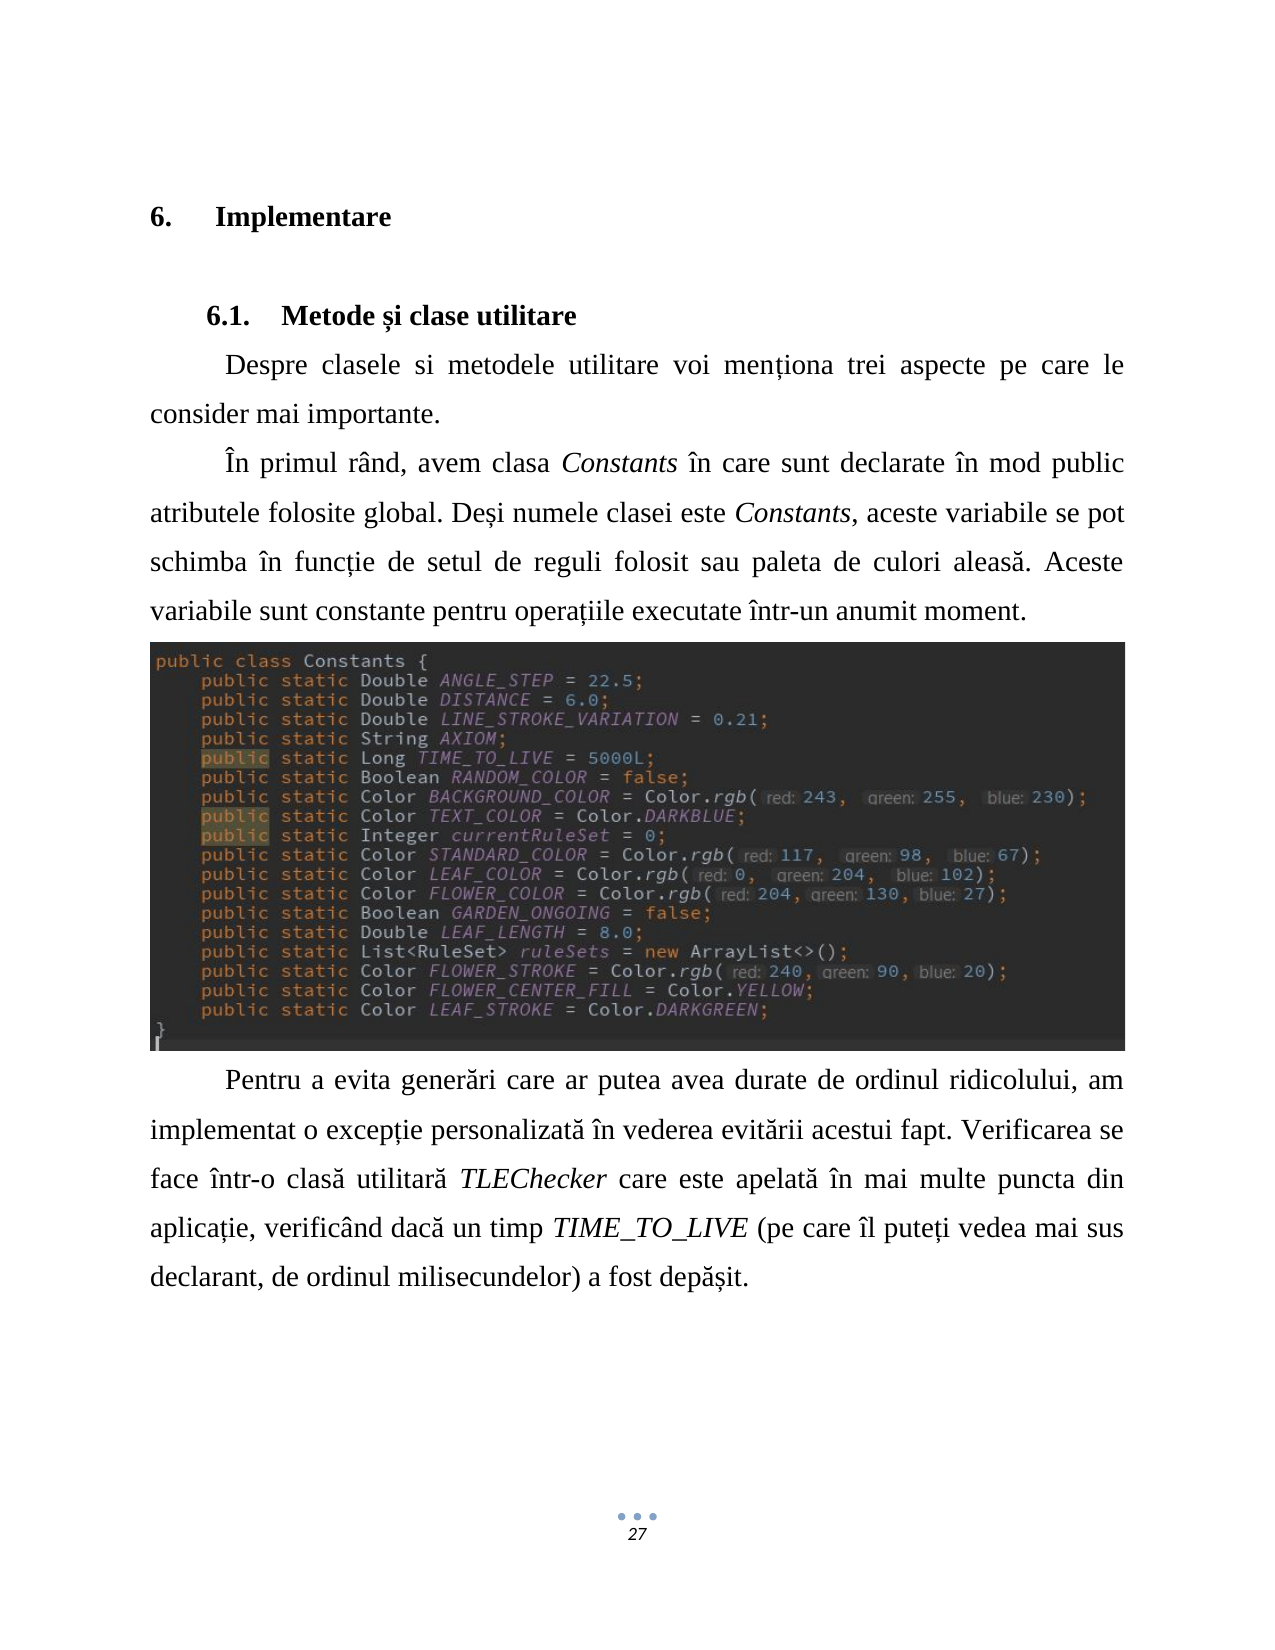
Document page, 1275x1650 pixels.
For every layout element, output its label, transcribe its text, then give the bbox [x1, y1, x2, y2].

text Pentru a evita generări care ar putea avea durate de ordinul ridicolului, am implementat o excepție personalizată în vederea evitării acestui fapt. Verificarea se face într-o clasă utilitară TLEChecker care este apelată în mai multe puncta din aplicație, verificând dacă un timp TIME_TO_LIVE (pe care îl puteți vedea mai sus declarant, de ordinul milisecundelor) a fost depășit. [150, 1062, 1125, 1293]
list Implementare [150, 199, 1125, 233]
list Metode și clase utilitare [206, 298, 1125, 331]
text Despre clasele si metodele utilitare voi menționa trei aspecte pe care le consider mai importante. [150, 347, 1125, 430]
text În primul rând, avem clasa Constants în care sunt declarate în mod public atributele folosite global. Deși numele clasei este Constants, aceste variabile se pot schimba în funcție de setul de reguli folosit sau paleta de culori aleasă. Aceste variabile sunt constante pentru operațiile executate într-un anumit moment. [150, 446, 1125, 627]
picture [150, 642, 1125, 1051]
